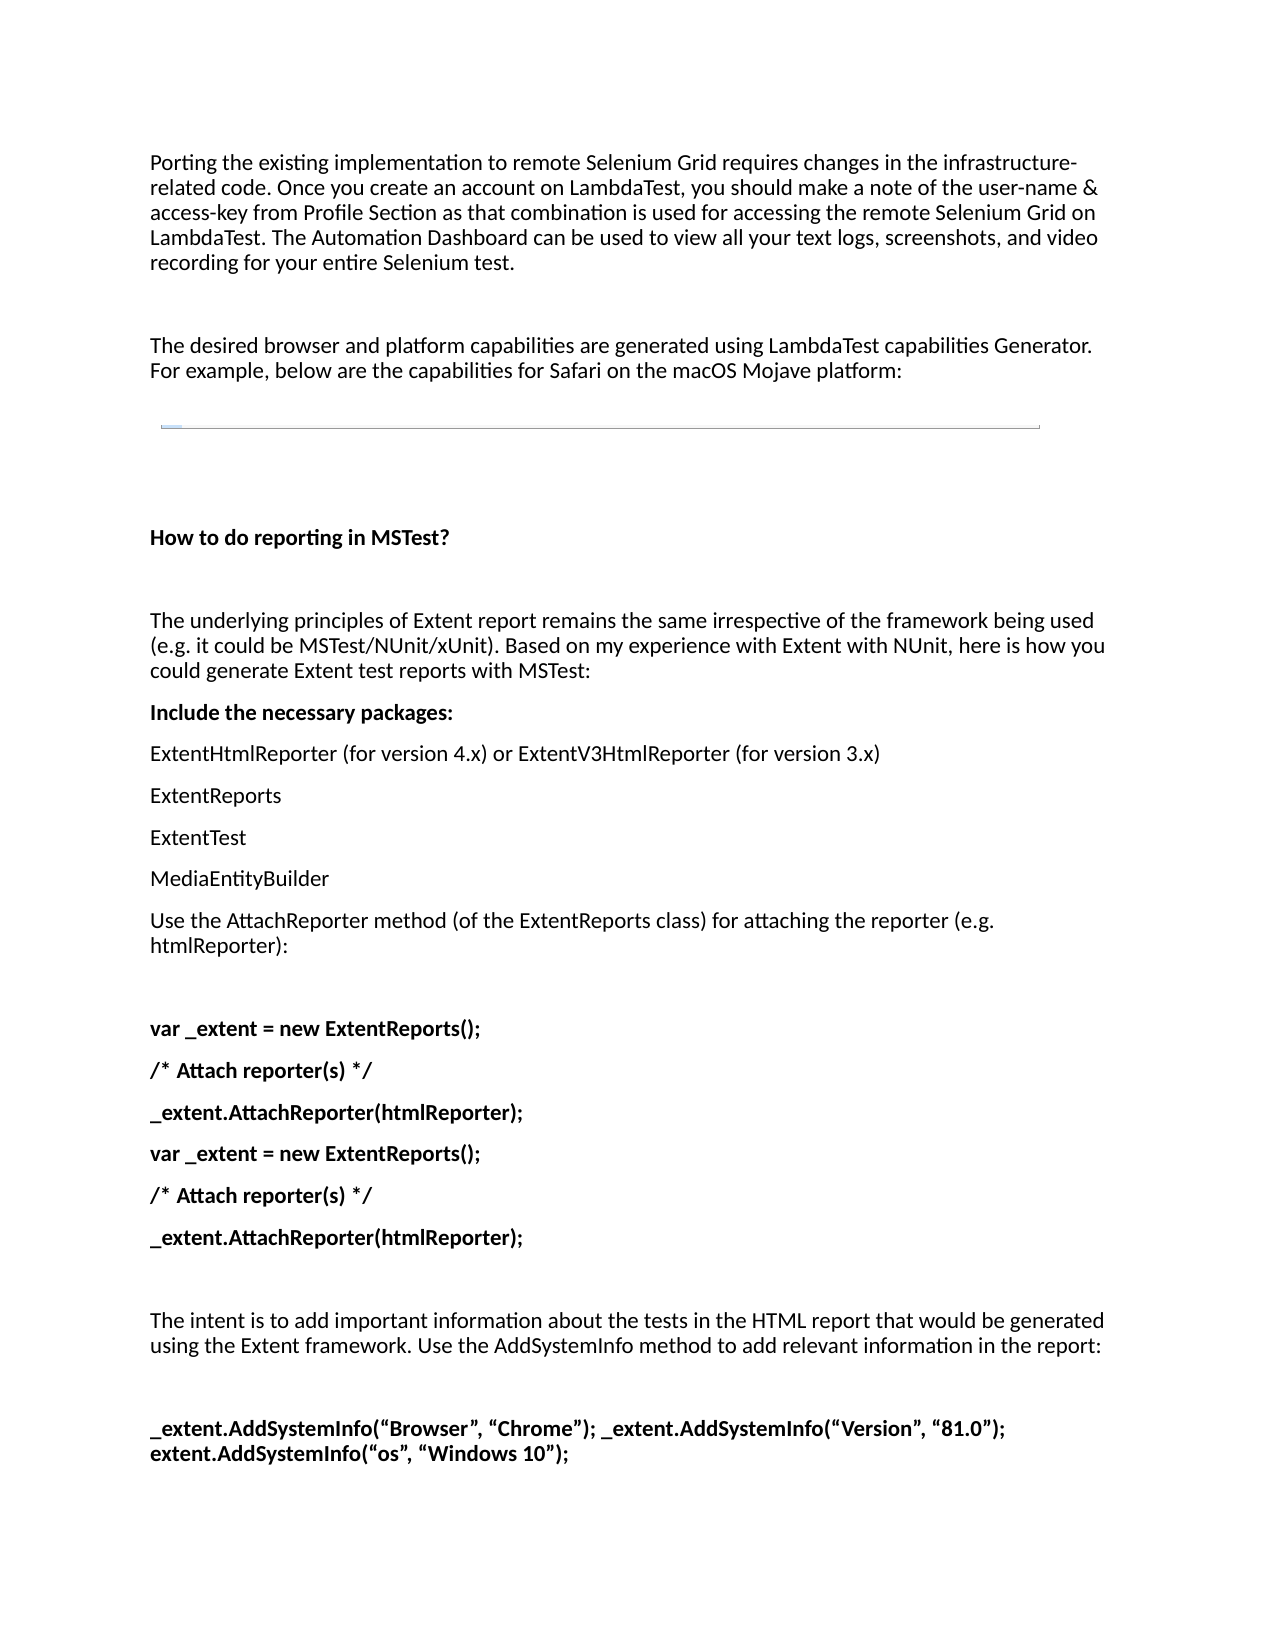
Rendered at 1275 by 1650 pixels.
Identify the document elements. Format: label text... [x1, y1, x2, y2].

text The underlying principles of Extent report remains the same irrespective of the framework being used (e.g. it could be MSTest/NUnit/xUnit). Based on my experience with Extent with NUnit, here is how you could generate Extent test reports with MSTest: [150, 608, 1125, 683]
text MediaEntityBuilder [150, 867, 1125, 892]
text /* Attach reporter(s) */ [150, 1058, 1125, 1083]
text ExtentHtmlReporter (for version 4.x) or ExtentV3HtmlReporter (for version 3.x) [150, 742, 1125, 767]
text How to do reporting in MSTest? [150, 525, 1125, 550]
text /* Attach reporter(s) */ [150, 1183, 1125, 1208]
text ExtentTest [150, 825, 1125, 850]
text var _extent = new ExtentReports(); [150, 1017, 1125, 1042]
text The desired browser and platform capabilities are generated using LambdaTest capabilities Generator. For example, below are the capabilities for Safari on the macOS Mojave platform: [150, 333, 1125, 383]
text _extent.AttachReporter(htmlReporter); [150, 1225, 1125, 1250]
text ExtentReports [150, 783, 1125, 808]
text Use the AttachReporter method (of the ExtentReports class) for attaching the reporter (e.g. htmlReporter): [150, 908, 1125, 958]
text var _extent = new ExtentReports(); [150, 1142, 1125, 1167]
text _extent.AttachReporter(htmlReporter); [150, 1100, 1125, 1125]
text The intent is to add important information about the tests in the HTML report that would be generated using the Extent framework. Use the AddSystemInfo method to add relevant information in the report: [150, 1308, 1125, 1358]
text Include the necessary packages: [150, 700, 1125, 725]
text _extent.AddSystemInfo(“Browser”, “Chrome”); _extent.AddSystemInfo(“Version”, “81.0”); extent.AddSystemInfo(“os”, “Windows 10”); [150, 1417, 1125, 1467]
text Porting the existing implementation to remote Selenium Grid requires changes in the infrastructure-related code. Once you create an account on LambdaTest, you should make a note of the user-name & access-key from Profile Section as that combination is used for accessing the remote Selenium Grid on LambdaTest. The Automation Dashboard can be used to view all your text logs, screenshots, and video recording for your entire Selenium test. [150, 150, 1125, 275]
